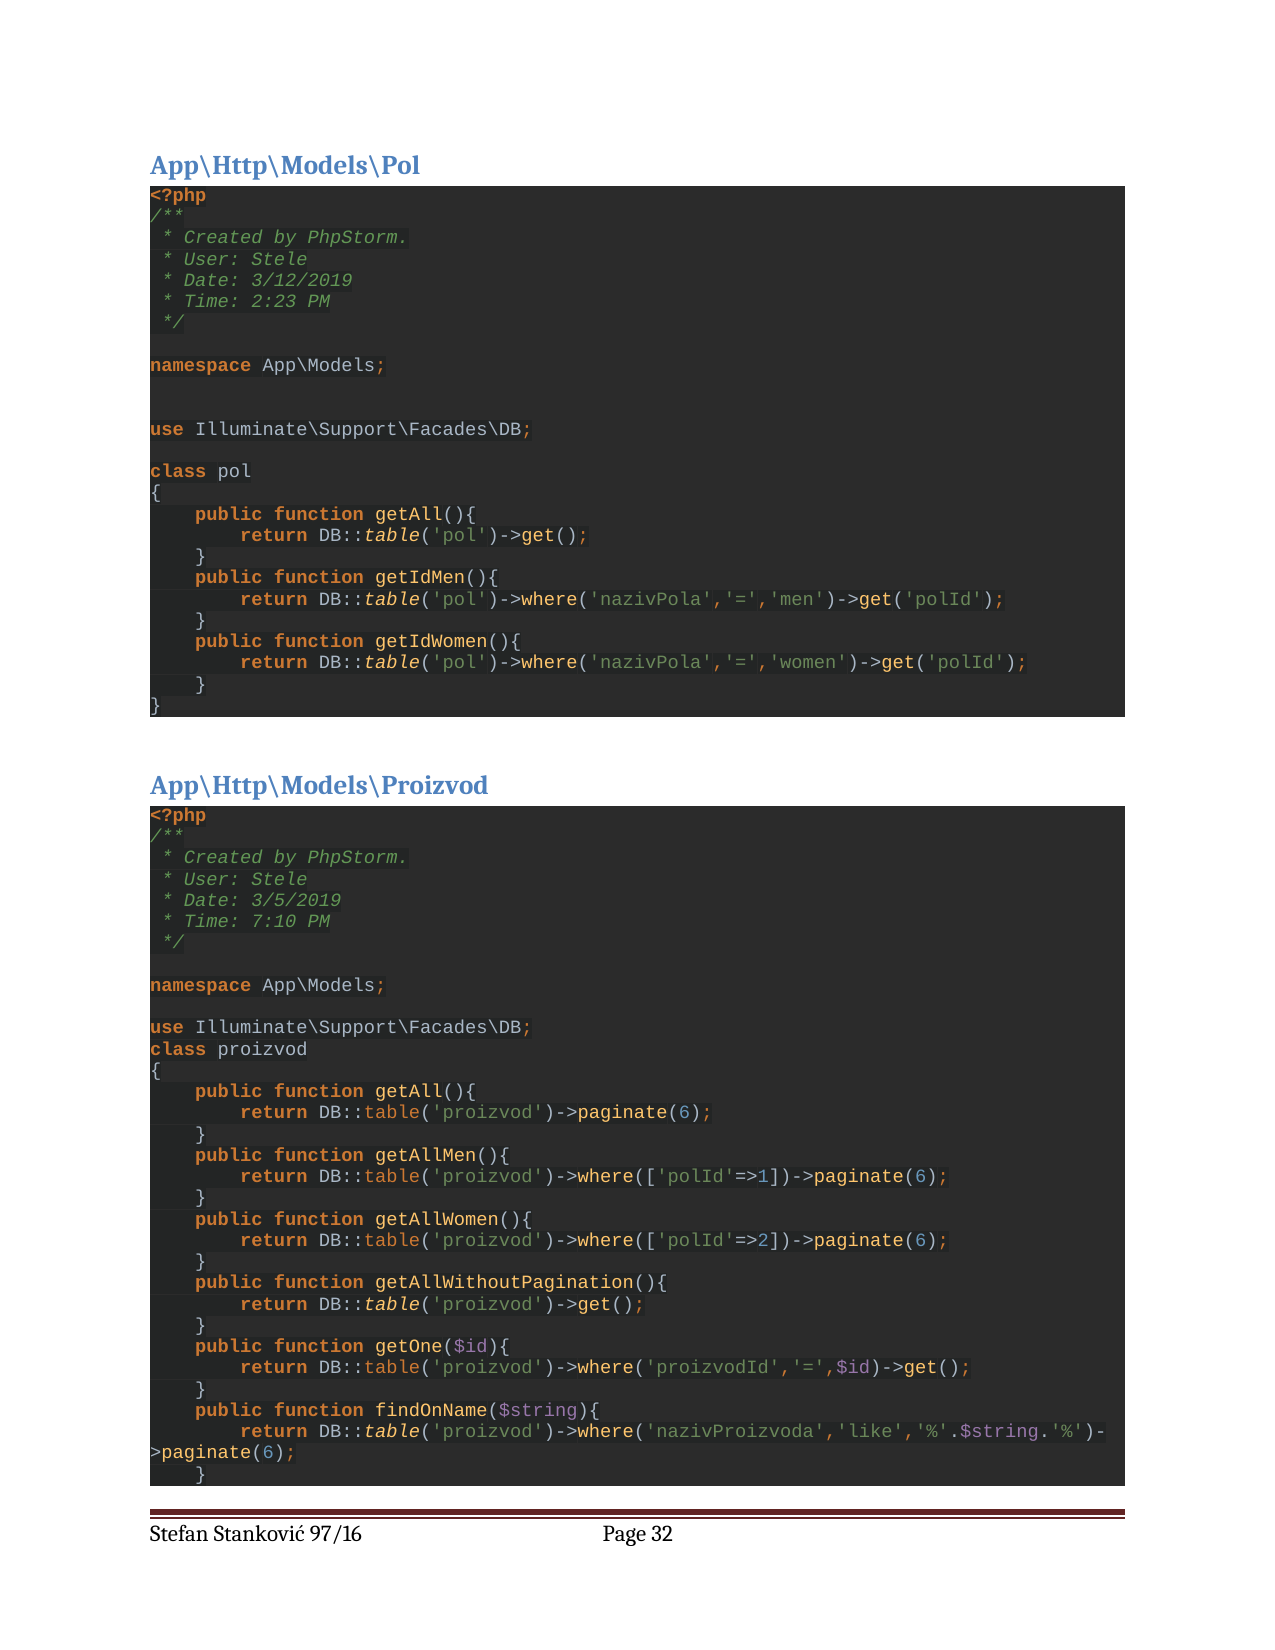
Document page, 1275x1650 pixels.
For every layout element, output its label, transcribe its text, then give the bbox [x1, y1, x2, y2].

text <?php /** * Created by PhpStorm. * User: Stele * Date: 3/12/2019 * Time: 2:23 PM */ namespace App\Models; use Illuminate\Support\Facades\DB; class pol { public function getAll(){ return DB::table('pol')->get(); } public function getIdMen(){ return DB::table('pol')->where('nazivPola','=','men')->get('polId'); } public function getIdWomen(){ return DB::table('pol')->where('nazivPola','=','women')->get('polId'); } } [150, 186, 1125, 717]
subtitle App\Http\Models\Pol [150, 150, 1125, 181]
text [150, 806, 1125, 1486]
subtitle App\Http\Models\Proizvod [150, 770, 1125, 801]
